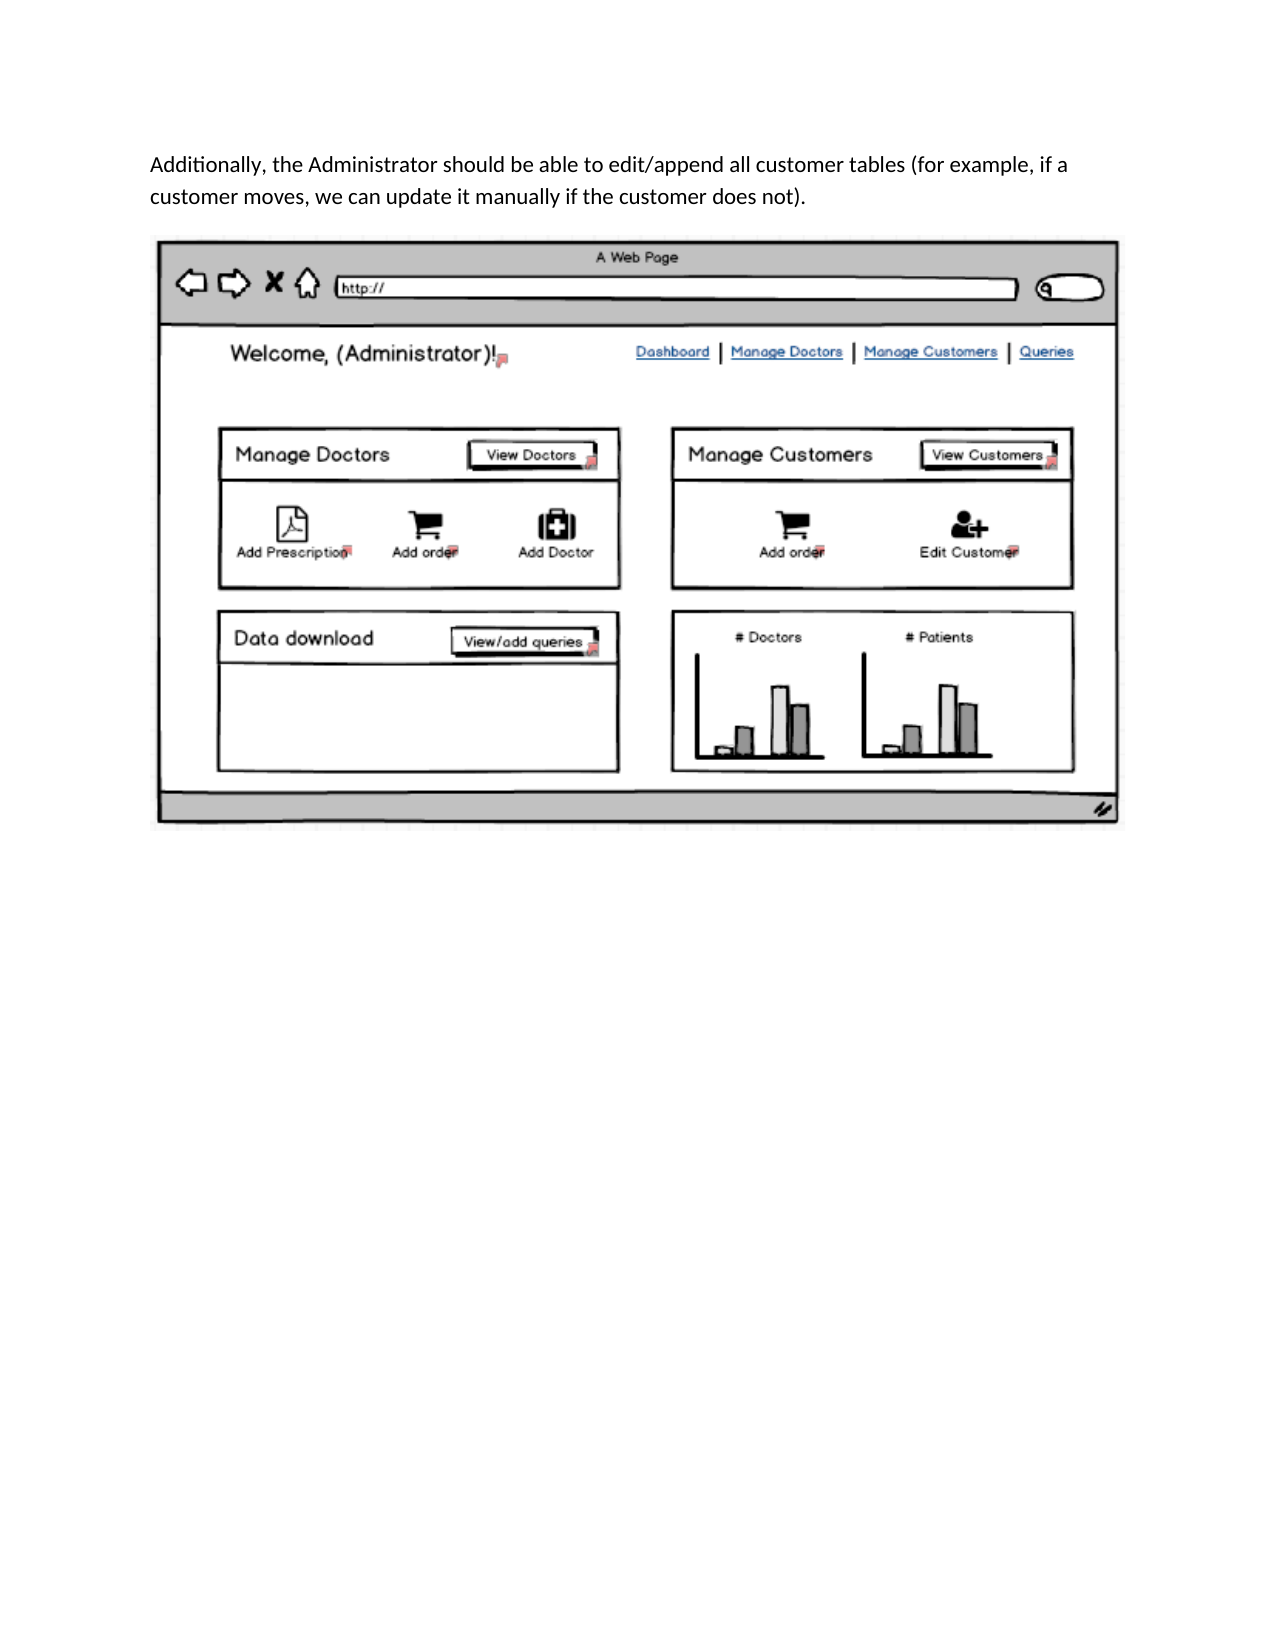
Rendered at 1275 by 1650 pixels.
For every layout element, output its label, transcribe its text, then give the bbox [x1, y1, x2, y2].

text Additionally, the Administrator should be able to edit/append all customer tables (for example, if a customer moves, we can update it manually if the customer does not). [150, 150, 1125, 210]
picture [150, 235, 1125, 831]
